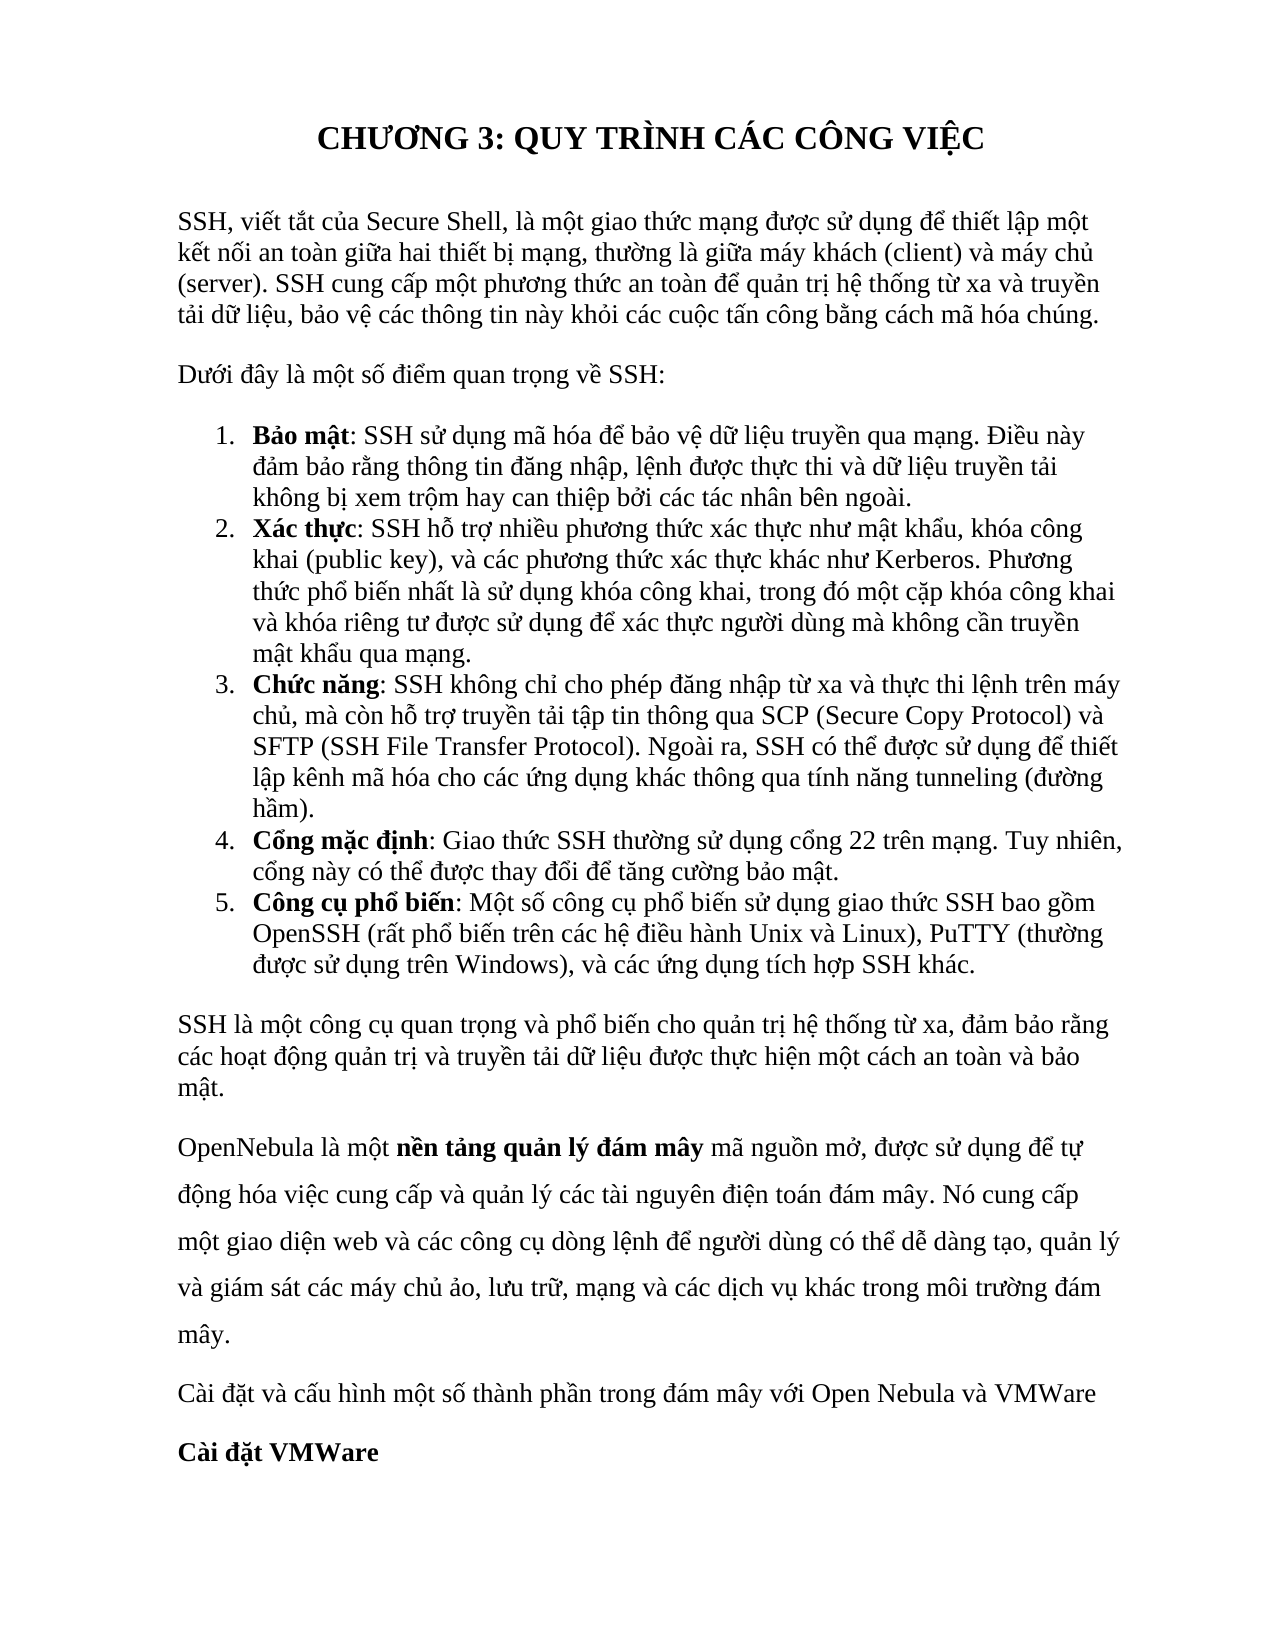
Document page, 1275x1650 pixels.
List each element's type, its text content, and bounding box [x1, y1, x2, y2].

list Cổng mặc định: Giao thức SSH thường sử dụng cổng 22 trên mạng. Tuy nhiên, cổng này có thể được thay đổi để tăng cường bảo mật. [215, 911, 1125, 973]
text CHƯƠNG 3: QUY TRÌNH CÁC CÔNG VIỆC [177, 118, 1125, 156]
text OpenNebula là một nền tảng quản lý đám mây mã nguồn mở, được sử dụng để tự động hóa việc cung cấp và quản lý các tài nguyên điện toán đám mây. Nó cung cấp một giao diện web và các công cụ dòng lệnh để người dùng có thể dễ dàng tạo, quản lý và giám sát các máy chủ ảo, lưu trữ, mạng và các dịch vụ khác trong môi trường đám mây. [177, 1248, 1125, 1466]
text SSH, viết tắt của Secure Shell, là một giao thức mạng được sử dụng để thiết lập một kết nối an toàn giữa hai thiết bị mạng, thường là giữa máy khách (client) và máy chủ (server). SSH cung cấp một phương thức an toàn để quản trị hệ thống từ xa và truyền tải dữ liệu, bảo vệ các thông tin này khỏi các cuộc tấn công bằng cách mã hóa chúng. [177, 205, 1125, 329]
list Chức năng: SSH không chỉ cho phép đăng nhập từ xa và thực thi lệnh trên máy chủ, mà còn hỗ trợ truyền tải tập tin thông qua SCP (Secure Copy Protocol) và SFTP (SSH File Transfer Protocol). Ngoài ra, SSH có thể được sử dụng để thiết lập kênh mã hóa cho các ứng dụng khác thông qua tính năng tunneling (đường hầm). [215, 726, 1125, 882]
text Dưới đây là một số điểm quan trọng về SSH: [177, 358, 1125, 390]
list Xác thực: SSH hỗ trợ nhiều phương thức xác thực như mật khẩu, khóa công khai (public key), và các phương thức xác thực khác như Kerberos. Phương thức phổ biến nhất là sử dụng khóa công khai, trong đó một cặp khóa công khai và khóa riêng tư được sử dụng để xác thực người dùng mà không cần truyền mật khẩu qua mạng. [215, 541, 1125, 697]
list Bảo mật: SSH sử dụng mã hóa để bảo vệ dữ liệu truyền qua mạng. Điều này đảm bảo rằng thông tin đăng nhập, lệnh được thực thi và dữ liệu truyền tải không bị xem trộm hay can thiệp bởi các tác nhân bên ngoài. [215, 419, 1125, 512]
text SSH là một công cụ quan trọng và phổ biến cho quản trị hệ thống từ xa, đảm bảo rằng các hoạt động quản trị và truyền tải dữ liệu được thực hiện một cách an toàn và bảo mật. [177, 1125, 1125, 1219]
list Công cụ phổ biến: Một số công cụ phổ biến sử dụng giao thức SSH bao gồm OpenSSH (rất phổ biến trên các hệ điều hành Unix và Linux), PuTTY (thường được sử dụng trên Windows), và các ứng dụng tích hợp SSH khác. [215, 1003, 1125, 1096]
